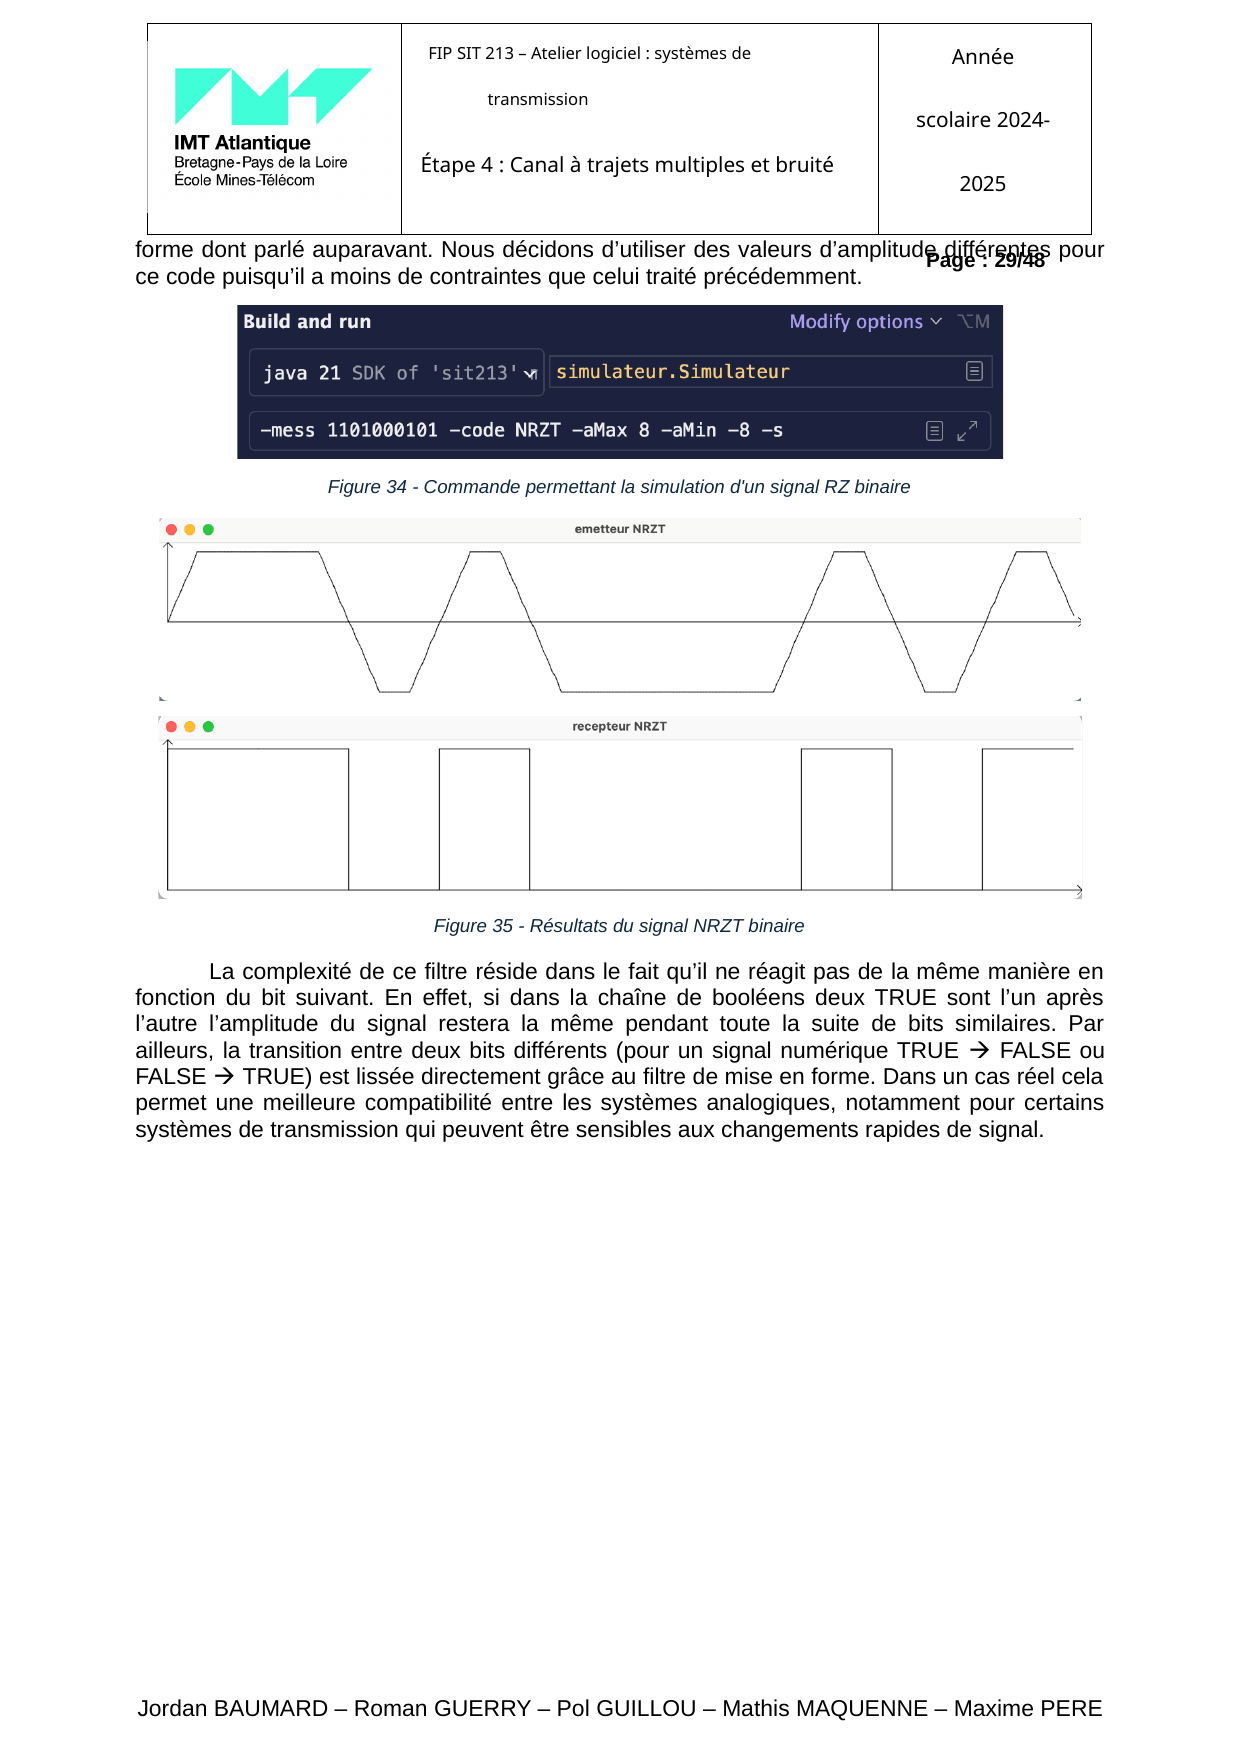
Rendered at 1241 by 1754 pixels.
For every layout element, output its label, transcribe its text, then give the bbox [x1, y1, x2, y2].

picture [159, 518, 1081, 701]
picture [147, 41, 401, 213]
picture [237, 305, 1004, 459]
text Figure 35 - Résultats du signal NRZT binaire [135, 915, 1105, 937]
text Figure 34 - Commande permettant la simulation d'un signal RZ binaire [135, 476, 1105, 497]
picture [158, 716, 1083, 899]
text La complexité de ce filtre réside dans le fait qu’il ne réagit pas de la même manière en fonction du bit suivant. En effet, si dans la chaîne de booléens deux TRUE sont l’un après l’autre l’amplitude du signal restera la même pendant toute la suite de bits similaires. Par ailleurs, la transition entre deux bits différents (pour un signal numérique TRUE FALSE ou FALSE TRUE) est lissée directement grâce au filtre de mise en forme. Dans un cas réel cela permet une meilleure compatibilité entre les systèmes analogiques, notamment pour certains systèmes de transmission qui peuvent être sensibles aux changements rapides de signal. [135, 958, 1105, 1142]
